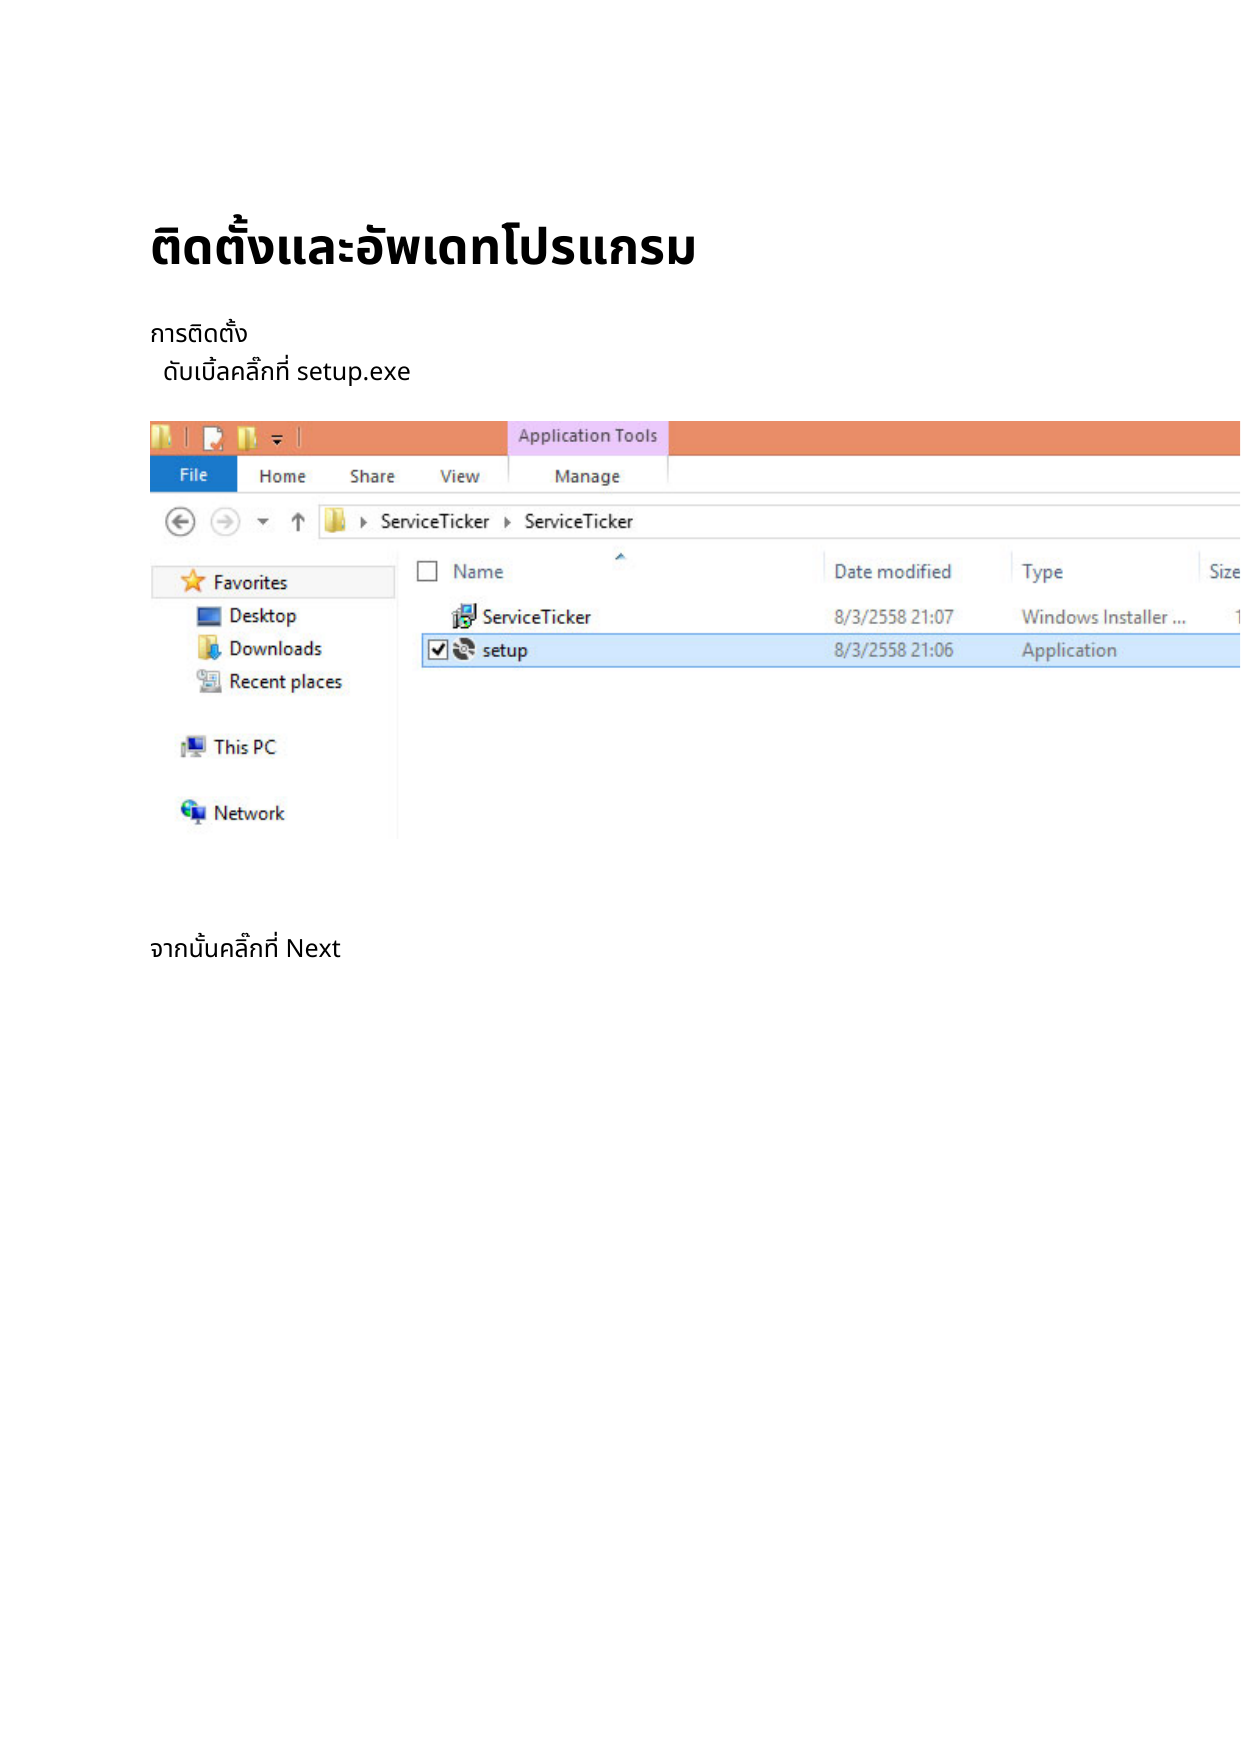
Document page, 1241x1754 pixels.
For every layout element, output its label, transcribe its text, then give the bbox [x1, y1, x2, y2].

subtitle ติดตั้งและอัพเดทโปรแกรม [150, 211, 1090, 287]
text จากนั้นคลิ๊กที่ Next [150, 931, 1090, 969]
text การติดตั้ง ดับเบิ้ลคลิ๊กที่ setup.exe [150, 316, 1090, 392]
picture [150, 421, 1241, 839]
